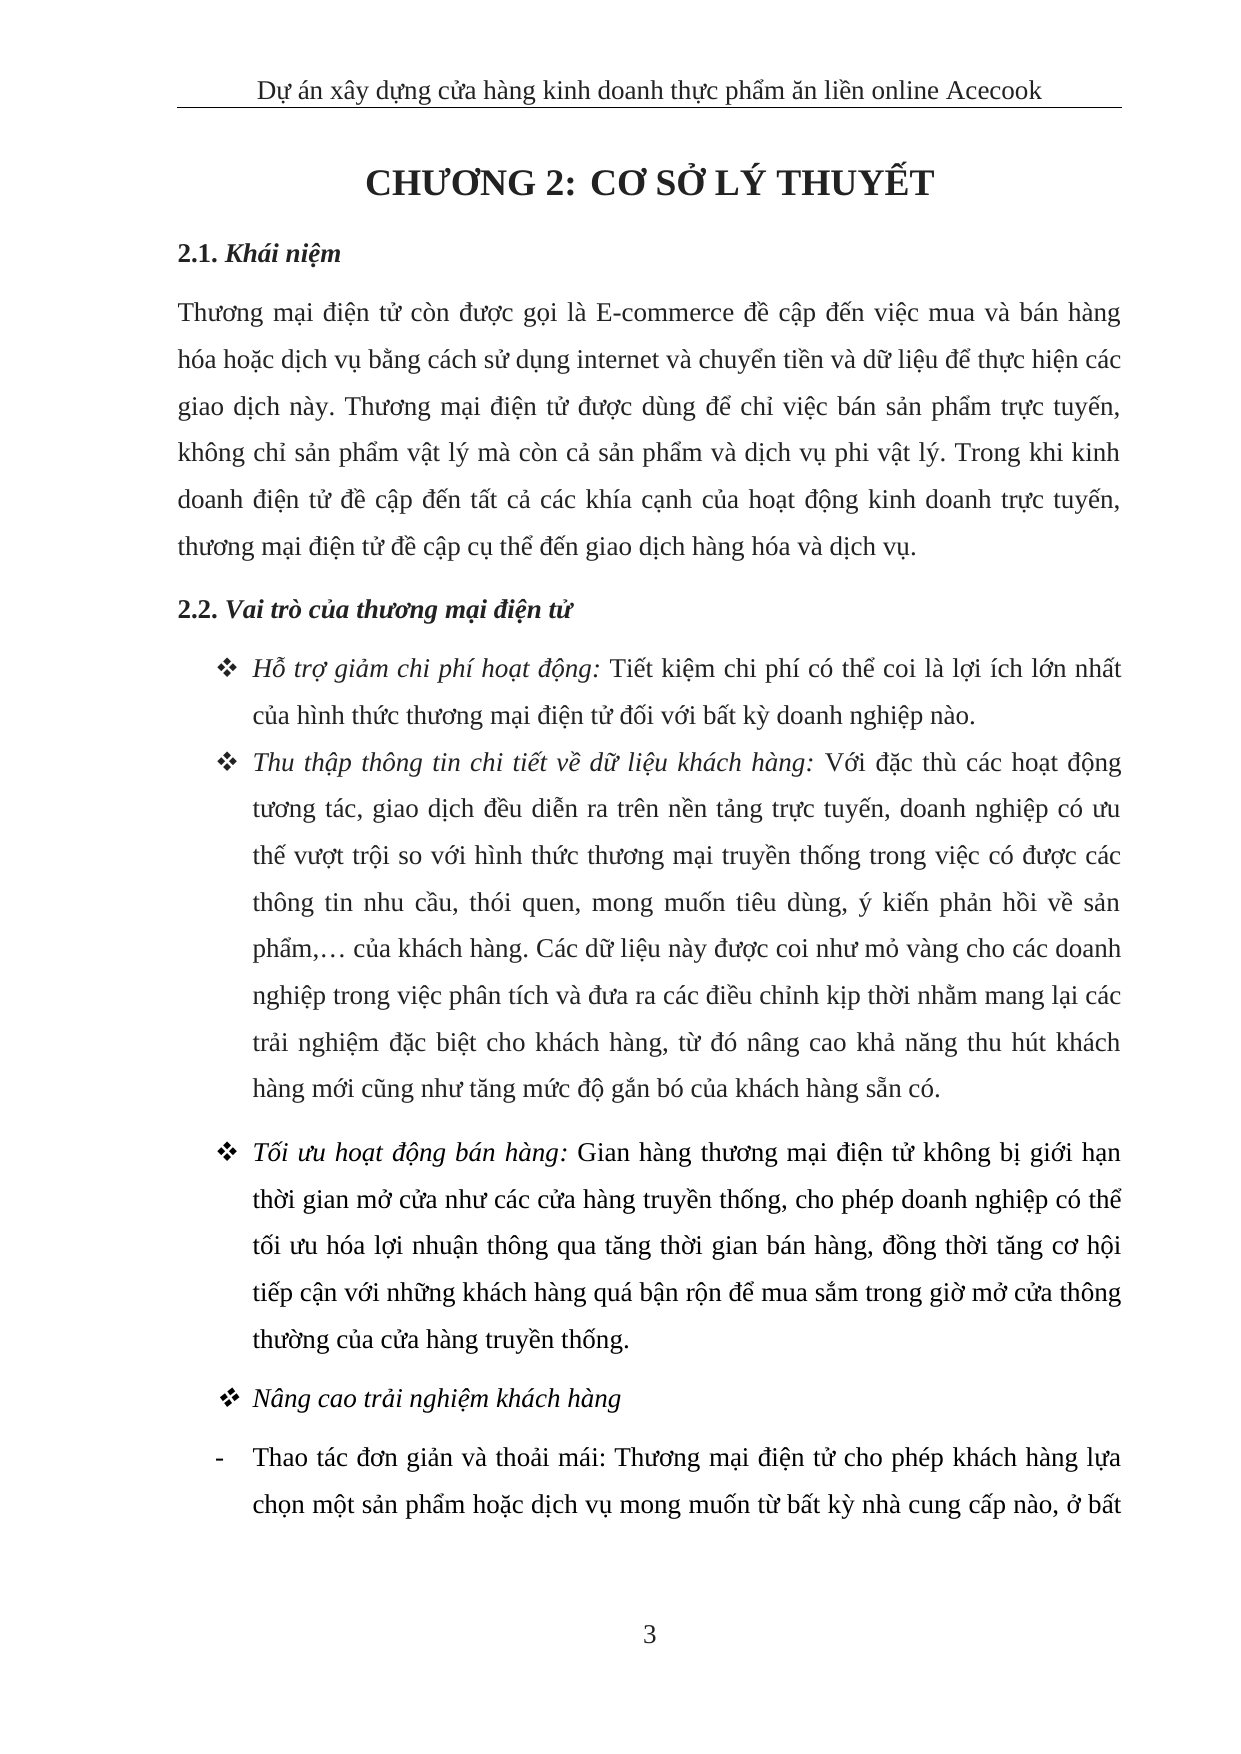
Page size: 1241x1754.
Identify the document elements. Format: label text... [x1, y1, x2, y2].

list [215, 1441, 1122, 1519]
subtitle Khái niệm [177, 237, 1122, 268]
subtitle Vai trò của thương mại điện tử [177, 593, 1122, 624]
list Hỗ trợ giảm chi phí hoạt động: Tiết kiệm chi phí có thể coi là lợi ích lớn nhất của hình thức thương mại điện tử đối với bất kỳ doanh nghiệp nào. [215, 652, 1122, 730]
text Thương mại điện tử còn được gọi là E-commerce đề cập đến việc mua và bán hàng hóa hoặc dịch vụ bằng cách sử dụng internet và chuyển tiền và dữ liệu để thực hiện các giao dịch này. Thương mại điện tử được dùng để chỉ việc bán sản phẩm trực tuyến, không chỉ sản phẩm vật lý mà còn cả sản phẩm và dịch vụ phi vật lý. Trong khi kinh doanh điện tử đề cập đến tất cả các khía cạnh của hoạt động kinh doanh trực tuyến, thương mại điện tử đề cập cụ thể đến giao dịch hàng hóa và dịch vụ. [177, 297, 1122, 561]
list Thu thập thông tin chi tiết về dữ liệu khách hàng: Với đặc thù các hoạt động tương tác, giao dịch đều diễn ra trên nền tảng trực tuyến, doanh nghiệp có ưu thế vượt trội so với hình thức thương mại truyền thống trong việc có được các thông tin nhu cầu, thói quen, mong muốn tiêu dùng, ý kiến phản hồi về sản phẩm,… của khách hàng. Các dữ liệu này được coi như mỏ vàng cho các doanh nghiệp trong việc phân tích và đưa ra các điều chỉnh kịp thời nhằm mang lại các trải nghiệm đặc biệt cho khách hàng, từ đó nâng cao khả năng thu hút khách hàng mới cũng như tăng mức độ gắn bó của khách hàng sẵn có. [215, 746, 1122, 1104]
subtitle CƠ SỞ LÝ THUYẾT [177, 160, 1122, 203]
list Nâng cao trải nghiệm khách hàng [215, 1382, 1122, 1413]
list Tối ưu hoạt động bán hàng: Gian hàng thương mại điện tử không bị giới hạn thời gian mở cửa như các cửa hàng truyền thống, cho phép doanh nghiệp có thể tối ưu hóa lợi nhuận thông qua tăng thời gian bán hàng, đồng thời tăng cơ hội tiếp cận với những khách hàng quá bận rộn để mua sắm trong giờ mở cửa thông thường của cửa hàng truyền thống. [215, 1136, 1122, 1354]
